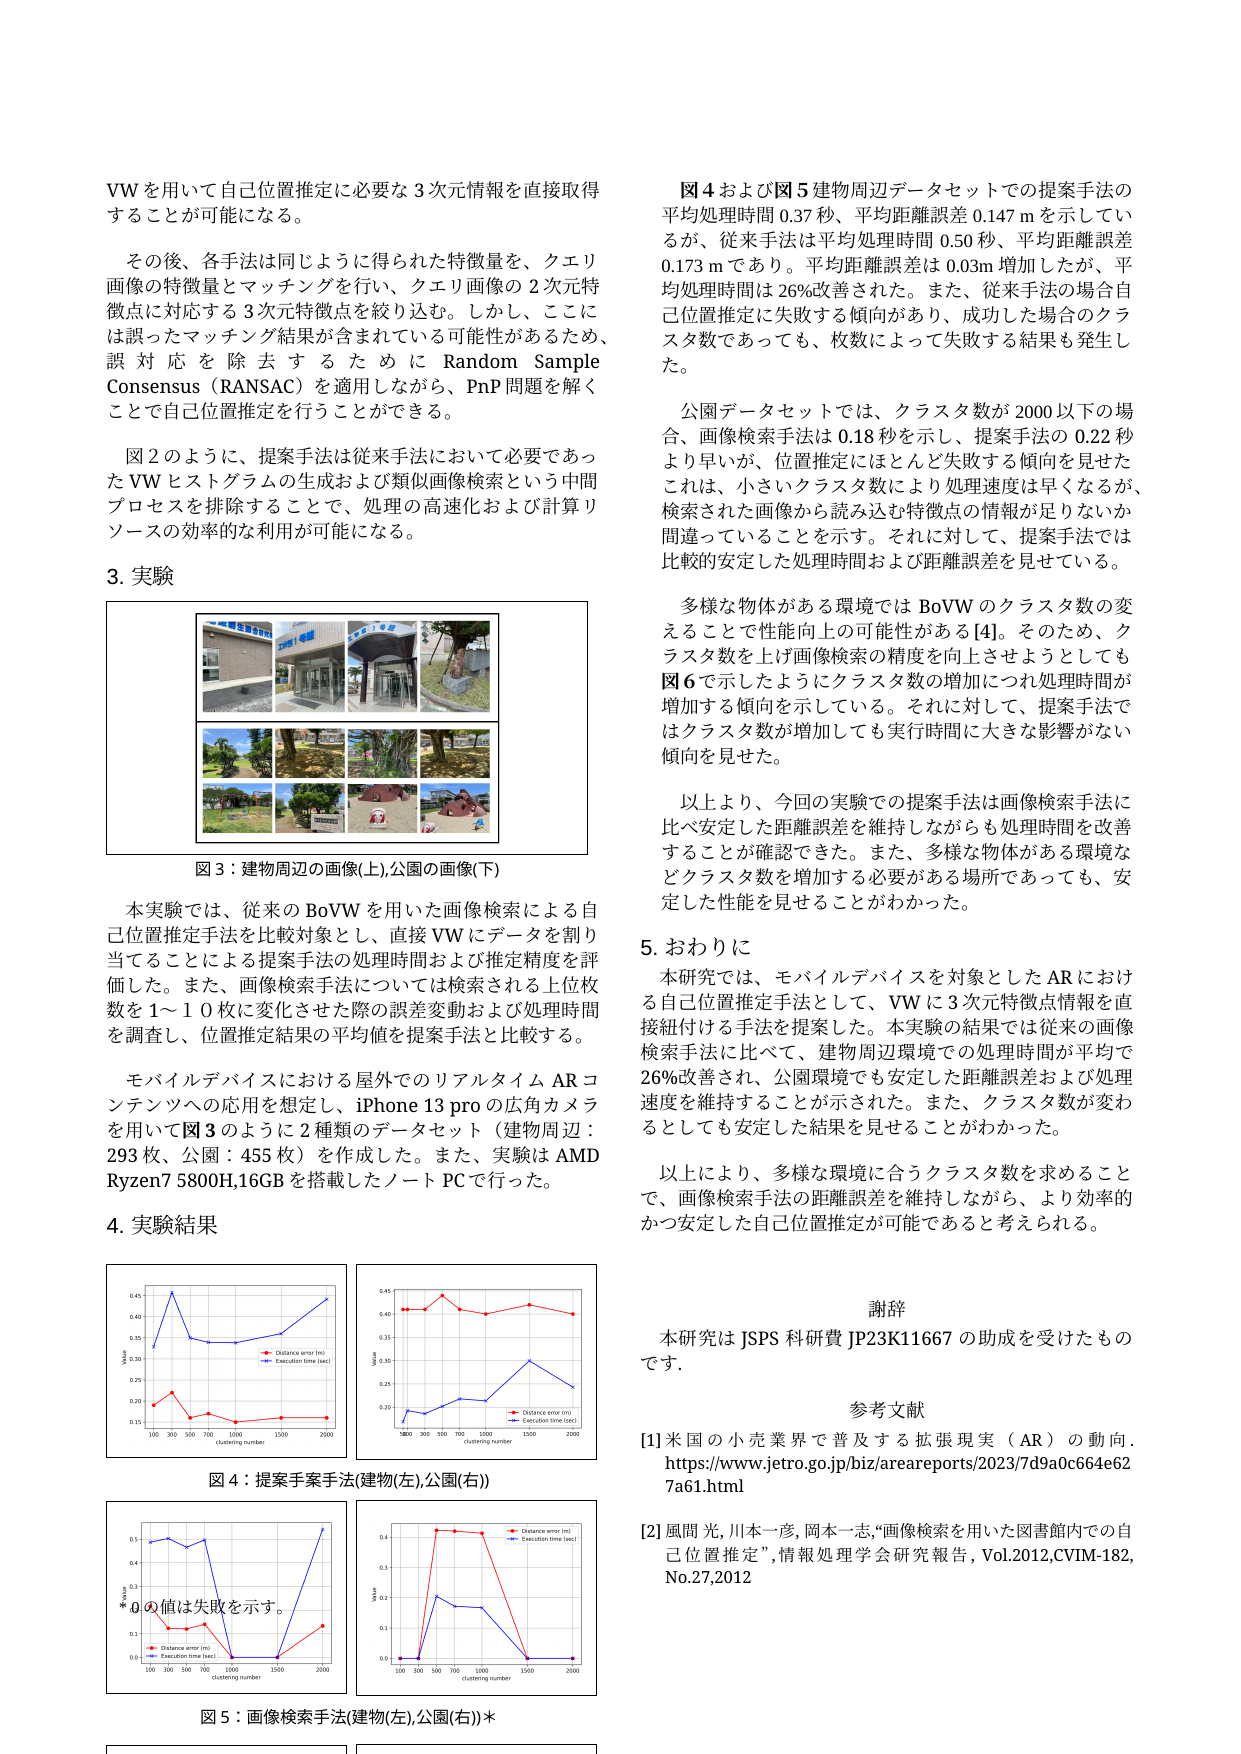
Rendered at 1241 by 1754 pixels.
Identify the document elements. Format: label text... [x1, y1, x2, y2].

text その後、各手法は同じように得られた特徴量を、クエリ画像の特徴量とマッチングを行い、クエリ画像の2次元特徴点に対応する3次元特徴点を絞り込む。しかし、ここには誤ったマッチング結果が含まれている可能性があるため、誤対応を除去するためにRandom Sample Consensus（RANSAC）を適用しながら、PnP問題を解くことで自己位置推定を行うことができる。 [106, 248, 600, 423]
text 図４および図５建物周辺データセットでの提案手法の平均処理時間0.37秒、平均距離誤差0.147 mを示しているが、従来手法は平均処理時間0.50秒、平均距離誤差0.173 mであり。平均距離誤差は0.03m増加したが、平均処理時間は26%改善された。また、従来手法の場合自己位置推定に失敗する傾向があり、成功した場合のクラスタ数であっても、枚数によって失敗する結果も発生した。 [661, 177, 1134, 377]
picture [118, 1519, 335, 1684]
text 実験結果 [106, 1214, 600, 1239]
text 本研究はJSPS 科研費JP23K11667 の助成を受けたものです． [640, 1326, 1134, 1376]
picture [194, 611, 500, 844]
picture [368, 1520, 584, 1685]
text 風間 光, 川本一彦, 岡本一志,“画像検索を用いた図書館内での自己位置推定”,情報処理学会研究報告, Vol.2012,CVIM-182, No.27,2012 [640, 1518, 1134, 1589]
text 公園データセットでは、クラスタ数が2000以下の場合、画像検索手法は0.18秒を示し、提案手法の0.22秒より早いが、位置推定にほとんど失敗する傾向を見せた。これは、小さいクラスタ数により処理速度は早くなるが、検索された画像から読み込む特徴点の情報が足りないか間違っていることを示す。それに対して、提案手法では比較的安定した処理時間および距離誤差を見せている。 [661, 398, 1134, 573]
text 参考文献 [640, 1396, 1134, 1423]
picture [368, 1285, 584, 1448]
text 謝辞 [640, 1294, 1134, 1321]
text 実験 [106, 565, 600, 590]
text 本研究では、モバイルデバイスを対象としたARにおける自己位置推定手法として、VWに3次元特徴点情報を直接紐付ける手法を提案した。本実験の結果では従来の画像検索手法に比べて、建物周辺環境での処理時間が平均で26%改善され、公園環境でも安定した距離誤差および処理速度を維持することが示された。また、クラスタ数が変わるとしても安定した結果を見せることがわかった。 [640, 965, 1134, 1140]
text 多様な物体がある環境ではBoVWのクラスタ数の変えることで性能向上の可能性がある[4]。そのため、クラスタ数を上げ画像検索の精度を向上させようとしても、図６で示したようにクラスタ数の増加につれ処理時間が増加する傾向を示している。それに対して、提案手法ではクラスタ数が増加しても実行時間に大きな影響がない傾向を見せた。 [661, 594, 1134, 769]
text 以上により、多様な環境に合うクラスタ数を求めることで、画像検索手法の距離誤差を維持しながら、より効率的かつ安定した自己位置推定が可能であると考えられる。 [640, 1161, 1134, 1236]
text 図２のように、提案手法は従来手法において必要であったVWヒストグラムの生成および類似画像検索という中間プロセスを排除することで、処理の高速化および計算リソースの効率的な利用が可能になる。 [106, 444, 600, 544]
text 以上より、今回の実験での提案手法は画像検索手法に比べ安定した距離誤差を維持しながらも処理時間を改善することが確認できた。また、多様な物体がある環境などクラスタ数を増加する必要がある場所であっても、安定した性能を見せることがわかった。 [661, 790, 1134, 915]
picture [118, 1282, 339, 1449]
text 米国の小売業界で普及する拡張現実（AR）の動向. https://www.jetro.go.jp/biz/areareports/2023/7d9a0c664e627a61.html [640, 1427, 1134, 1497]
text モバイルデバイスにおける屋外でのリアルタイムARコンテンツへの応用を想定し、iPhone 13 proの広角カメラを用いて図3のように2種類のデータセット（建物周辺：293枚、公園：455枚）を作成した。また、実験はAMD Ryzen7 5800H,16GBを搭載したノートPCで行った。 [106, 1068, 600, 1193]
text おわりに [640, 936, 1134, 961]
